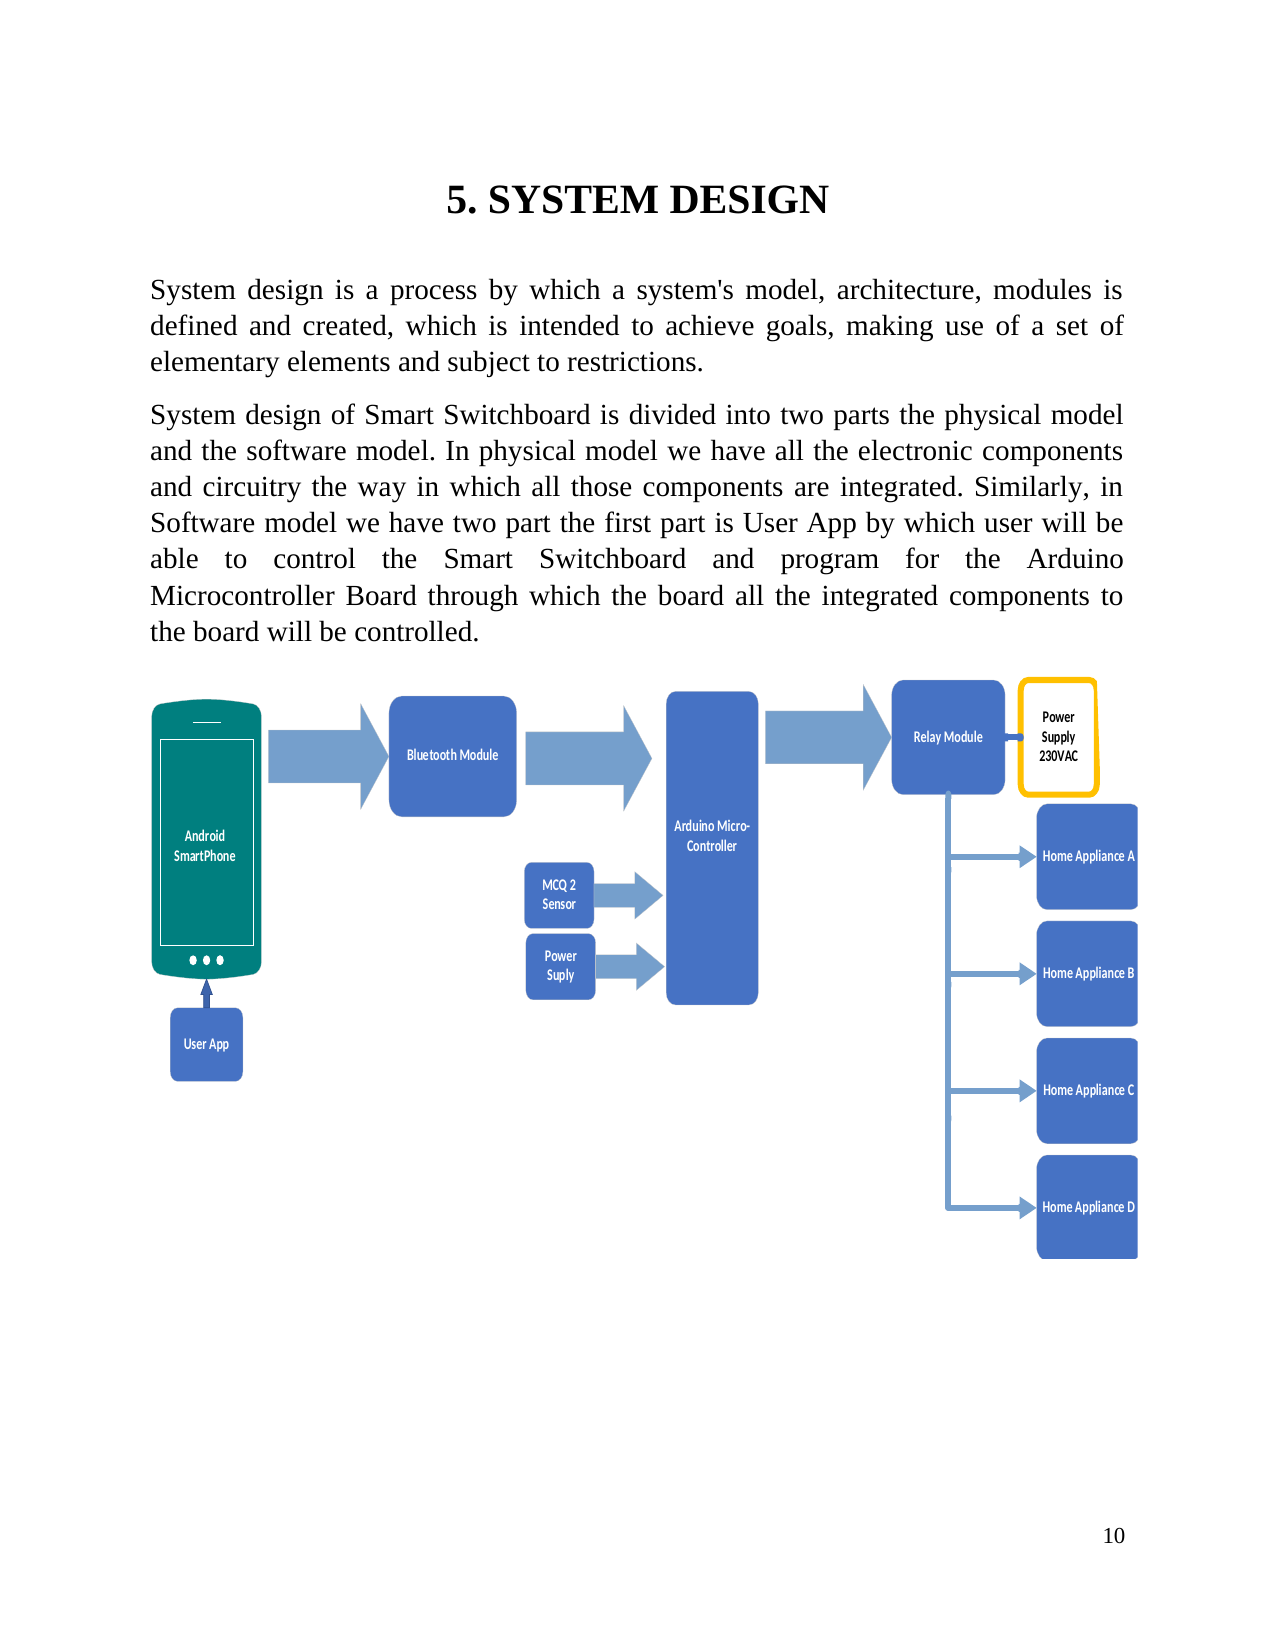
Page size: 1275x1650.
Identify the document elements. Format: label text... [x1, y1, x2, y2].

text System design is a process by which a system's model, architecture, modules is defined and created, which is intended to achieve goals, making use of a set of elementary elements and subject to restrictions. [150, 272, 1125, 378]
text System design of Smart Switchboard is divided into two parts the physical model and the software model. In physical model we have all the electronic components and circuitry the way in which all those components are integrated. Similarly, in Software model we have two part the first part is User App by which user will be able to control the Smart Switchboard and program for the Arduino Microcontroller Board through which the board all the integrated components to the board will be controlled. [150, 397, 1125, 647]
subtitle 5. SYSTEM DESIGN [150, 175, 1125, 223]
